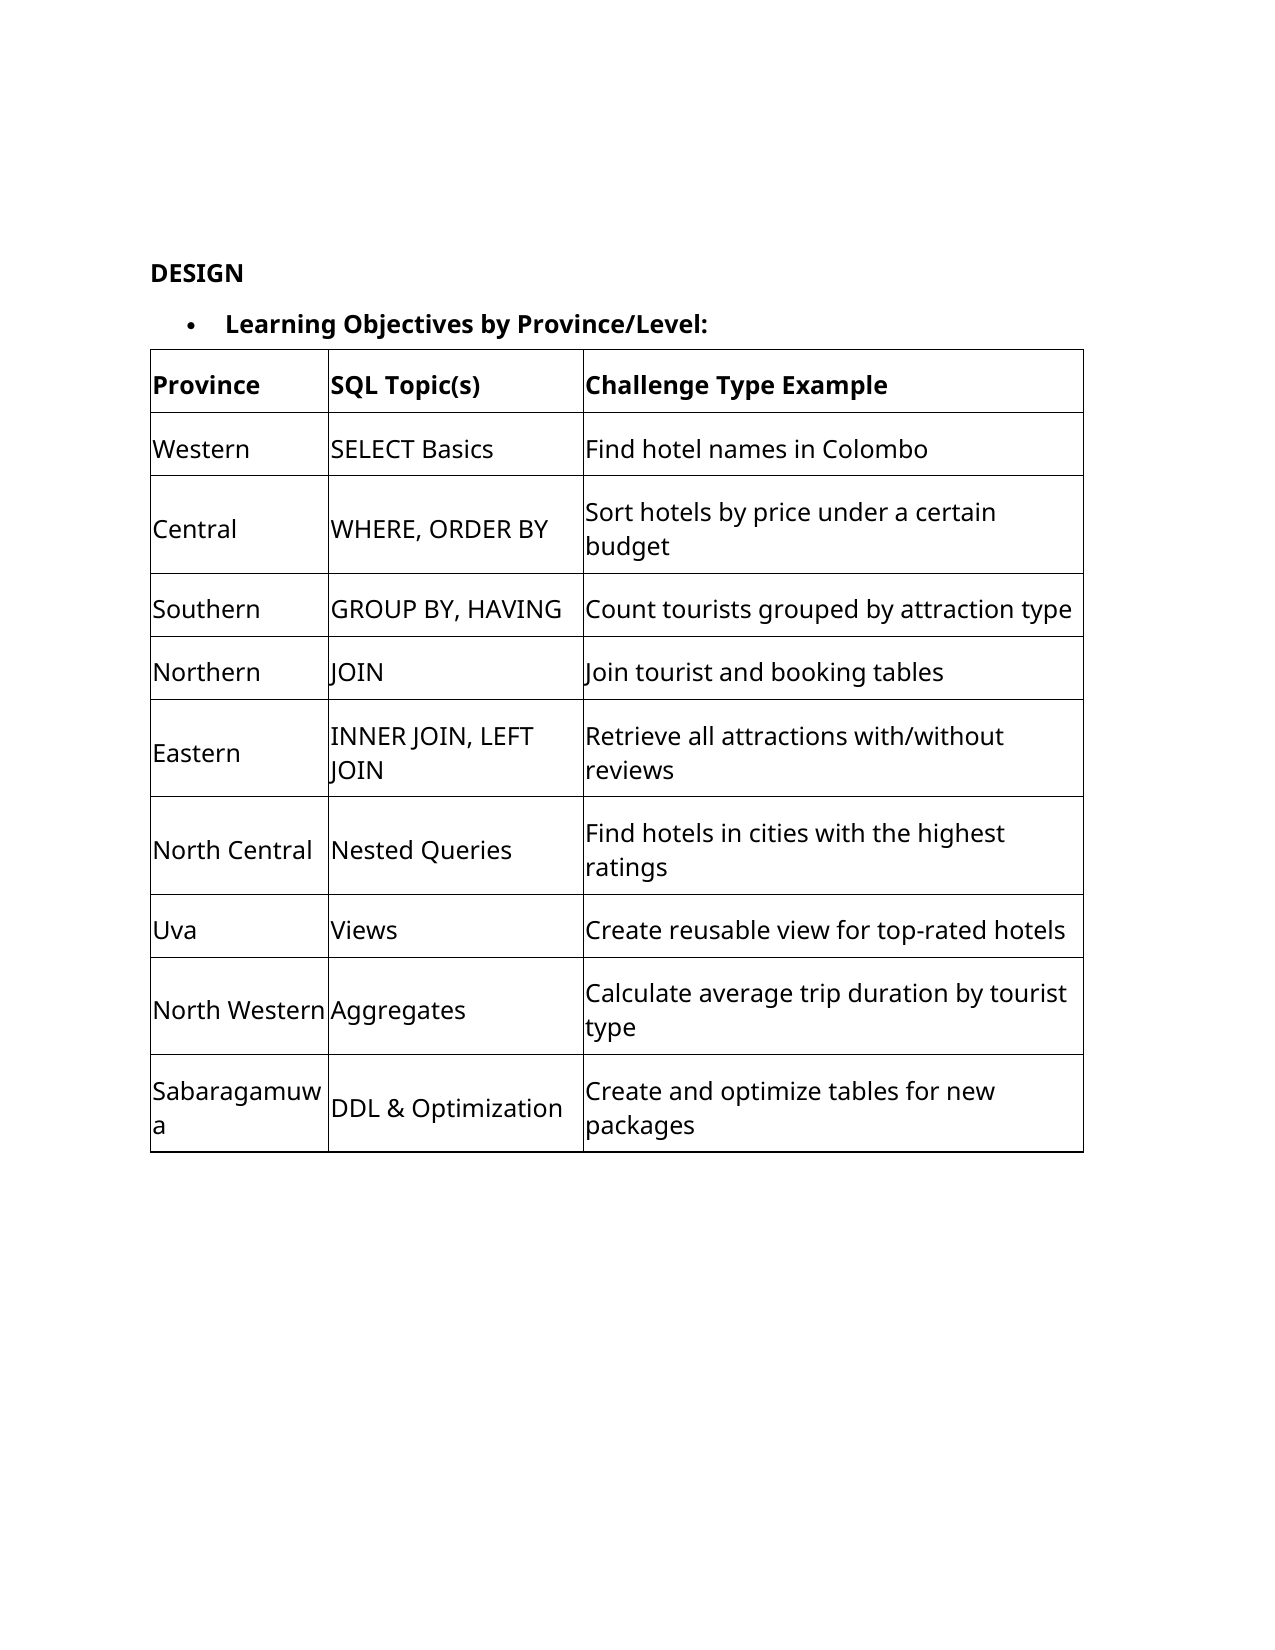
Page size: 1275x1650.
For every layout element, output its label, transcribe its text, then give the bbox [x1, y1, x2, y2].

table_cell Views [329, 895, 583, 957]
subtitle Learning Objectives by Province/Level: [187, 306, 1125, 340]
table_cell WHERE, ORDER BY [329, 476, 583, 572]
table_cell North Central [151, 797, 328, 893]
table_header SQL Topic(s) [329, 350, 583, 412]
table_cell INNER JOIN, LEFT JOIN [329, 700, 583, 796]
table_cell Join tourist and booking tables [584, 637, 1083, 699]
table_cell Sort hotels by price under a certain budget [584, 476, 1083, 572]
table_cell Central [151, 476, 328, 572]
table_cell Sabaragamuwa [151, 1055, 328, 1151]
table_cell Count tourists grouped by attraction type [584, 574, 1083, 636]
table_header Province [151, 350, 328, 412]
table_cell Find hotel names in Colombo [584, 413, 1083, 475]
table_cell Northern [151, 637, 328, 699]
table_cell JOIN [329, 637, 583, 699]
table_cell Western [151, 413, 328, 475]
table_cell North Western [151, 958, 328, 1054]
table_cell Aggregates [329, 958, 583, 1054]
table_cell Uva [151, 895, 328, 957]
table_header Challenge Type Example [584, 350, 1083, 412]
table_cell Nested Queries [329, 797, 583, 893]
table_cell Eastern [151, 700, 328, 796]
subtitle DESIGN [150, 256, 1125, 290]
table_cell Retrieve all attractions with/without reviews [584, 700, 1083, 796]
table_cell Calculate average trip duration by tourist type [584, 958, 1083, 1054]
table_cell Create reusable view for top-rated hotels [584, 895, 1083, 957]
table_cell Southern [151, 574, 328, 636]
table_cell SELECT Basics [329, 413, 583, 475]
table_cell GROUP BY, HAVING [329, 574, 583, 636]
table_cell DDL & Optimization [329, 1055, 583, 1151]
table_cell Find hotels in cities with the highest ratings [584, 797, 1083, 893]
table_cell Create and optimize tables for new packages [584, 1055, 1083, 1151]
